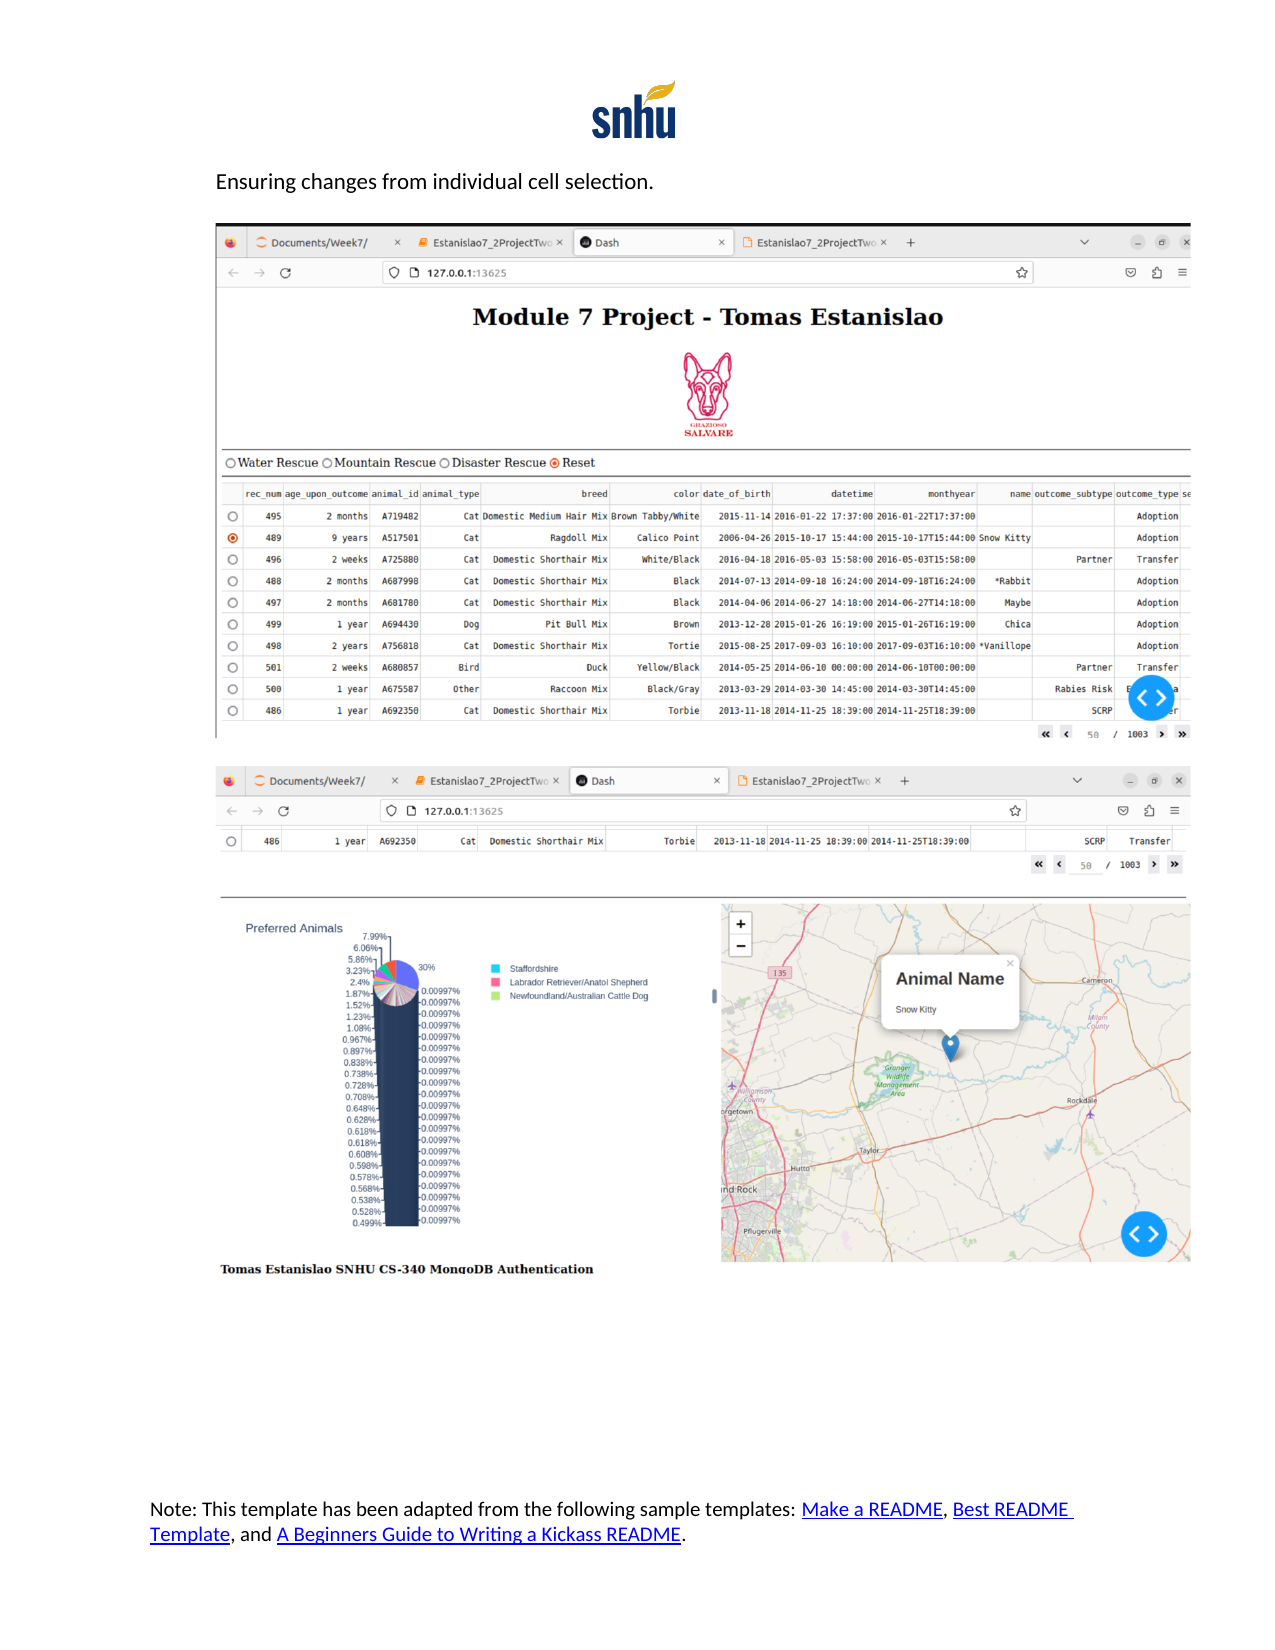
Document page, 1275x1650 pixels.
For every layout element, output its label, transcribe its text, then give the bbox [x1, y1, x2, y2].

picture [215, 766, 1191, 1274]
picture [573, 75, 702, 147]
text Ensuring changes from individual cell selection. [150, 167, 1125, 195]
picture [215, 223, 1191, 738]
